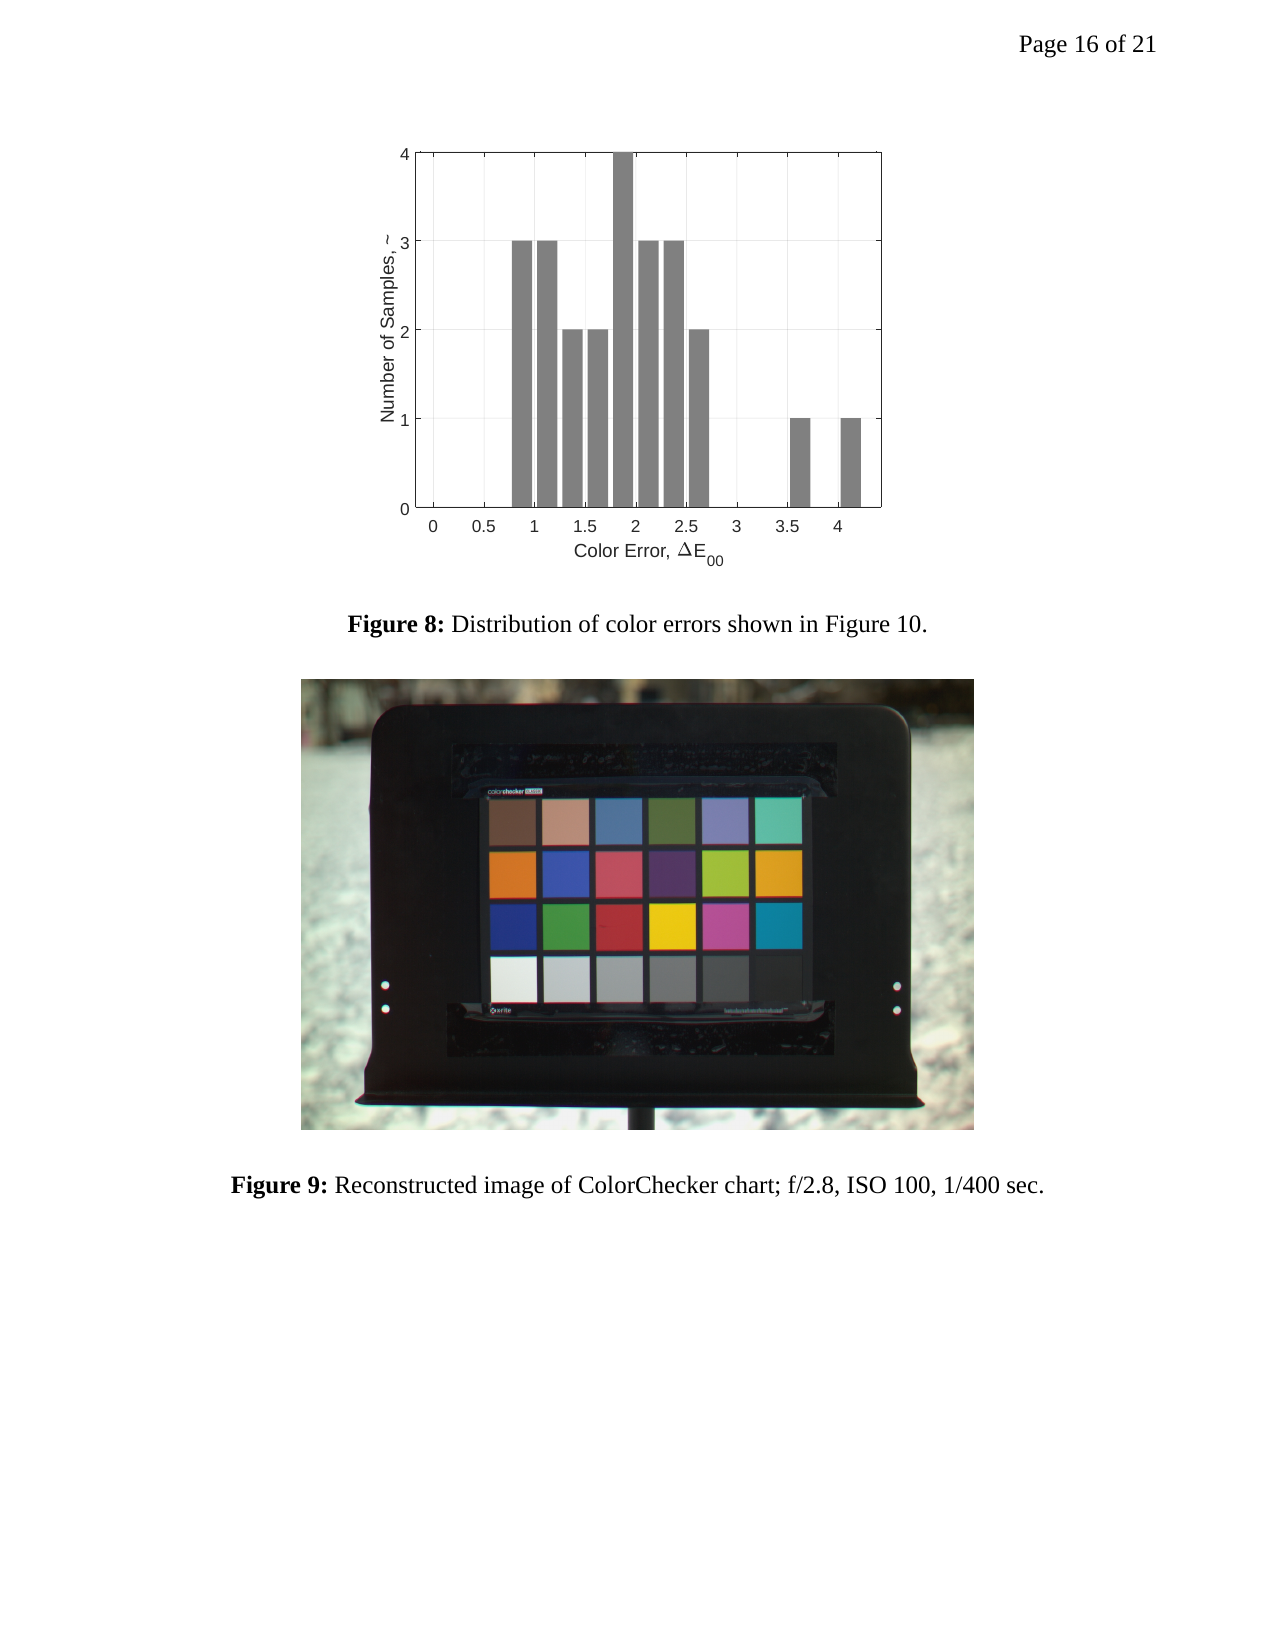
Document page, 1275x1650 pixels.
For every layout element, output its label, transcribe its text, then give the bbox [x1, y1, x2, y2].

text Figure 9: Reconstructed image of ColorChecker chart; f/2.8, ISO 100, 1/400 sec. [118, 1171, 1157, 1199]
text Figure 8: Distribution of color errors shown in Figure 10. [118, 609, 1157, 638]
picture [301, 679, 974, 1130]
